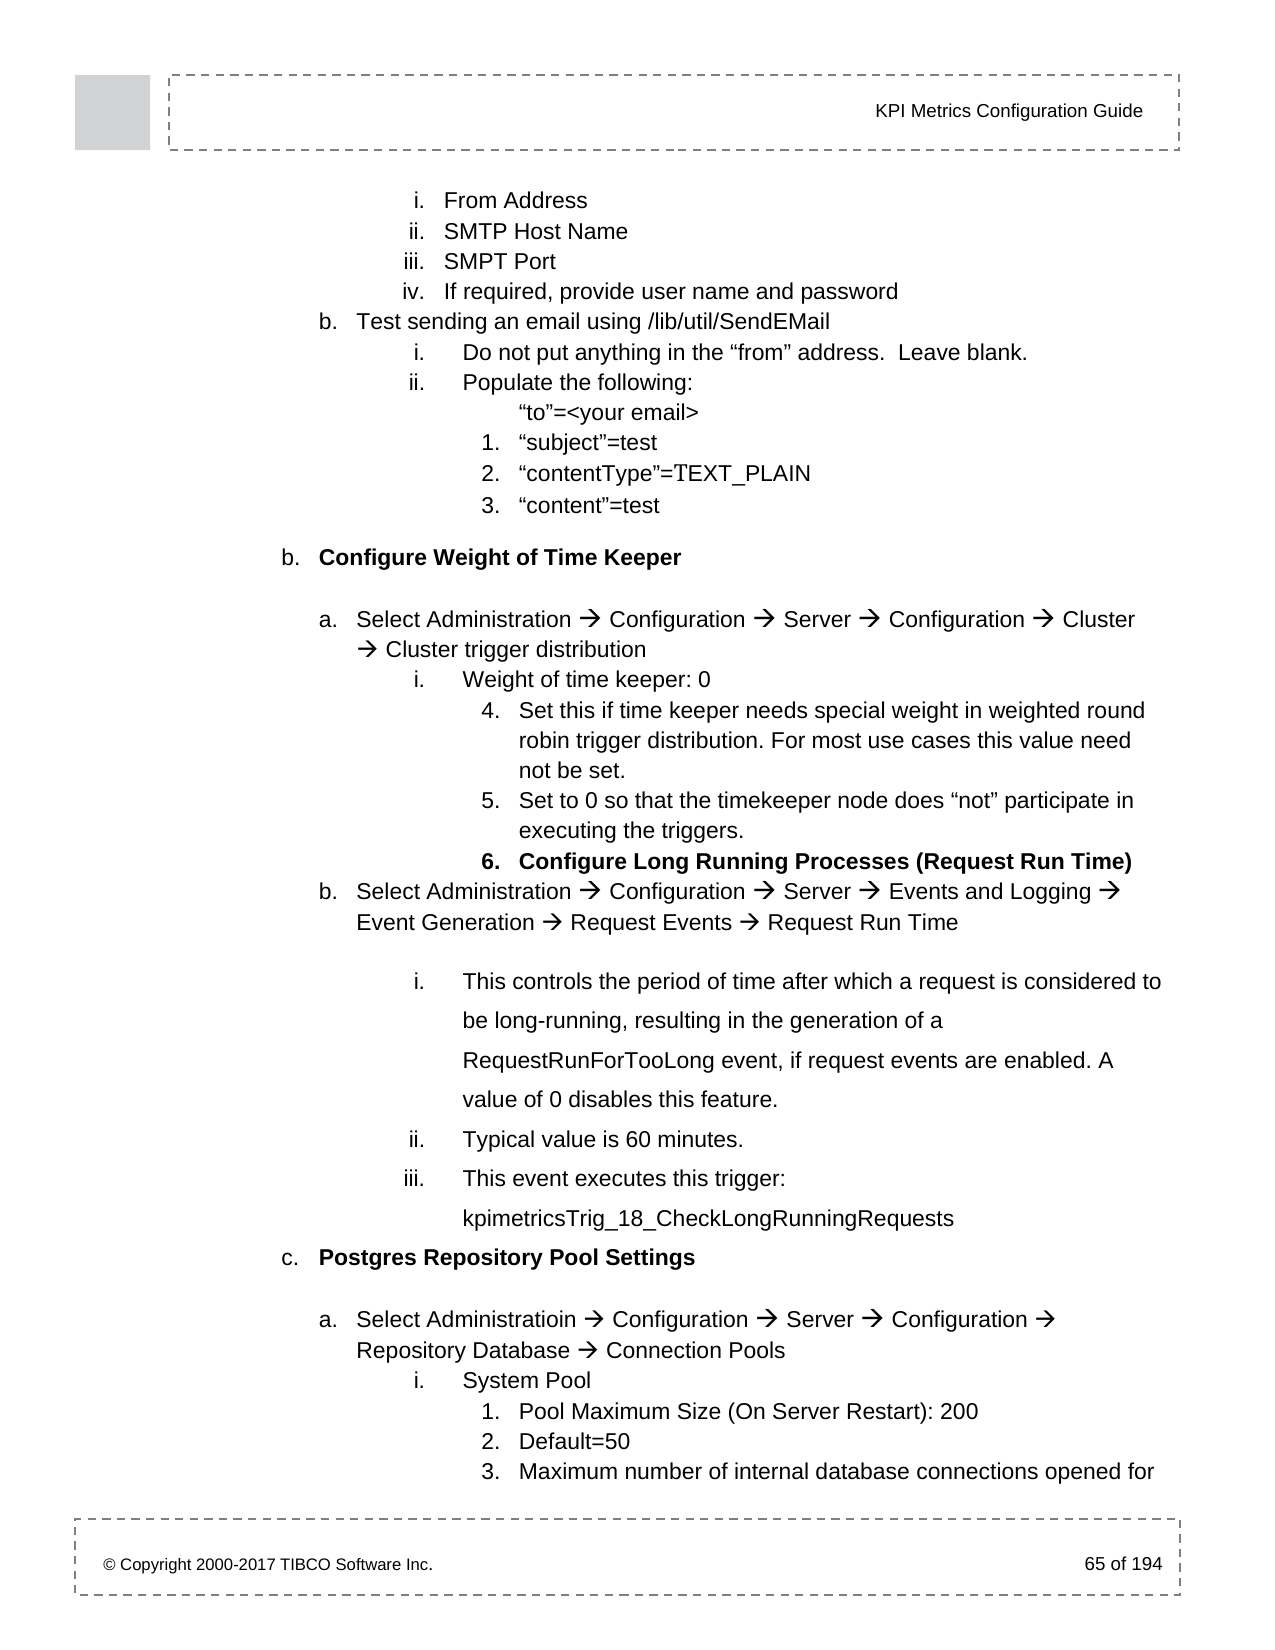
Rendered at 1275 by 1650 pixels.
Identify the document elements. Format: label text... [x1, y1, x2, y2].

list Populate the following: [425, 369, 1162, 395]
list Configure Weight of Time Keeper [281, 543, 1162, 570]
list Select Administration Configuration Server Events and Logging Event Generation Request Events Request Run Time [319, 878, 1162, 935]
list If required, provide user name and password [425, 278, 1162, 304]
list System Pool [425, 1367, 1162, 1394]
list Test sending an email using /lib/util/SendEMail [319, 308, 1162, 335]
list Default=50 [481, 1428, 1162, 1454]
list Set to 0 so that the timekeeper node does “not” participate in executing the triggers. [481, 787, 1162, 844]
list This controls the period of time after which a request is considered to be long-running, resulting in the generation of a RequestRunForTooLong event, if request events are enabled. A value of 0 disables this feature. [425, 968, 1162, 1113]
list “to”=<your email> [519, 399, 1162, 425]
list Configure Long Running Processes (Request Run Time) [481, 848, 1162, 874]
list Typical value is 60 minutes. [425, 1126, 1162, 1152]
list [481, 1458, 1162, 1484]
list This event executes this trigger: kpimetricsTrig_18_CheckLongRunningRequests [425, 1165, 1162, 1231]
list From Address [425, 187, 1162, 214]
list “content”=test [481, 492, 1162, 519]
list Do not put anything in the “from” address. Leave blank. [425, 338, 1162, 365]
list Select Administratioin Configuration Server Configuration Repository Database Connection Pools [319, 1306, 1162, 1363]
list SMPT Port [425, 248, 1162, 274]
list Select Administration Configuration Server Configuration Cluster Cluster trigger distribution [319, 606, 1162, 663]
list SMTP Host Name [425, 218, 1162, 244]
list Pool Maximum Size (On Server Restart): 200 [481, 1398, 1162, 1424]
list “contentType”=TEXT_PLAIN [481, 459, 1162, 488]
list Postgres Repository Pool Settings [281, 1244, 1162, 1271]
list Weight of time keeper: 0 [425, 666, 1162, 693]
list Set this if time keeper needs special weight in weighted round robin trigger distribution. For most use cases this value need not be set. [481, 697, 1162, 783]
list “subject”=test [481, 429, 1162, 456]
